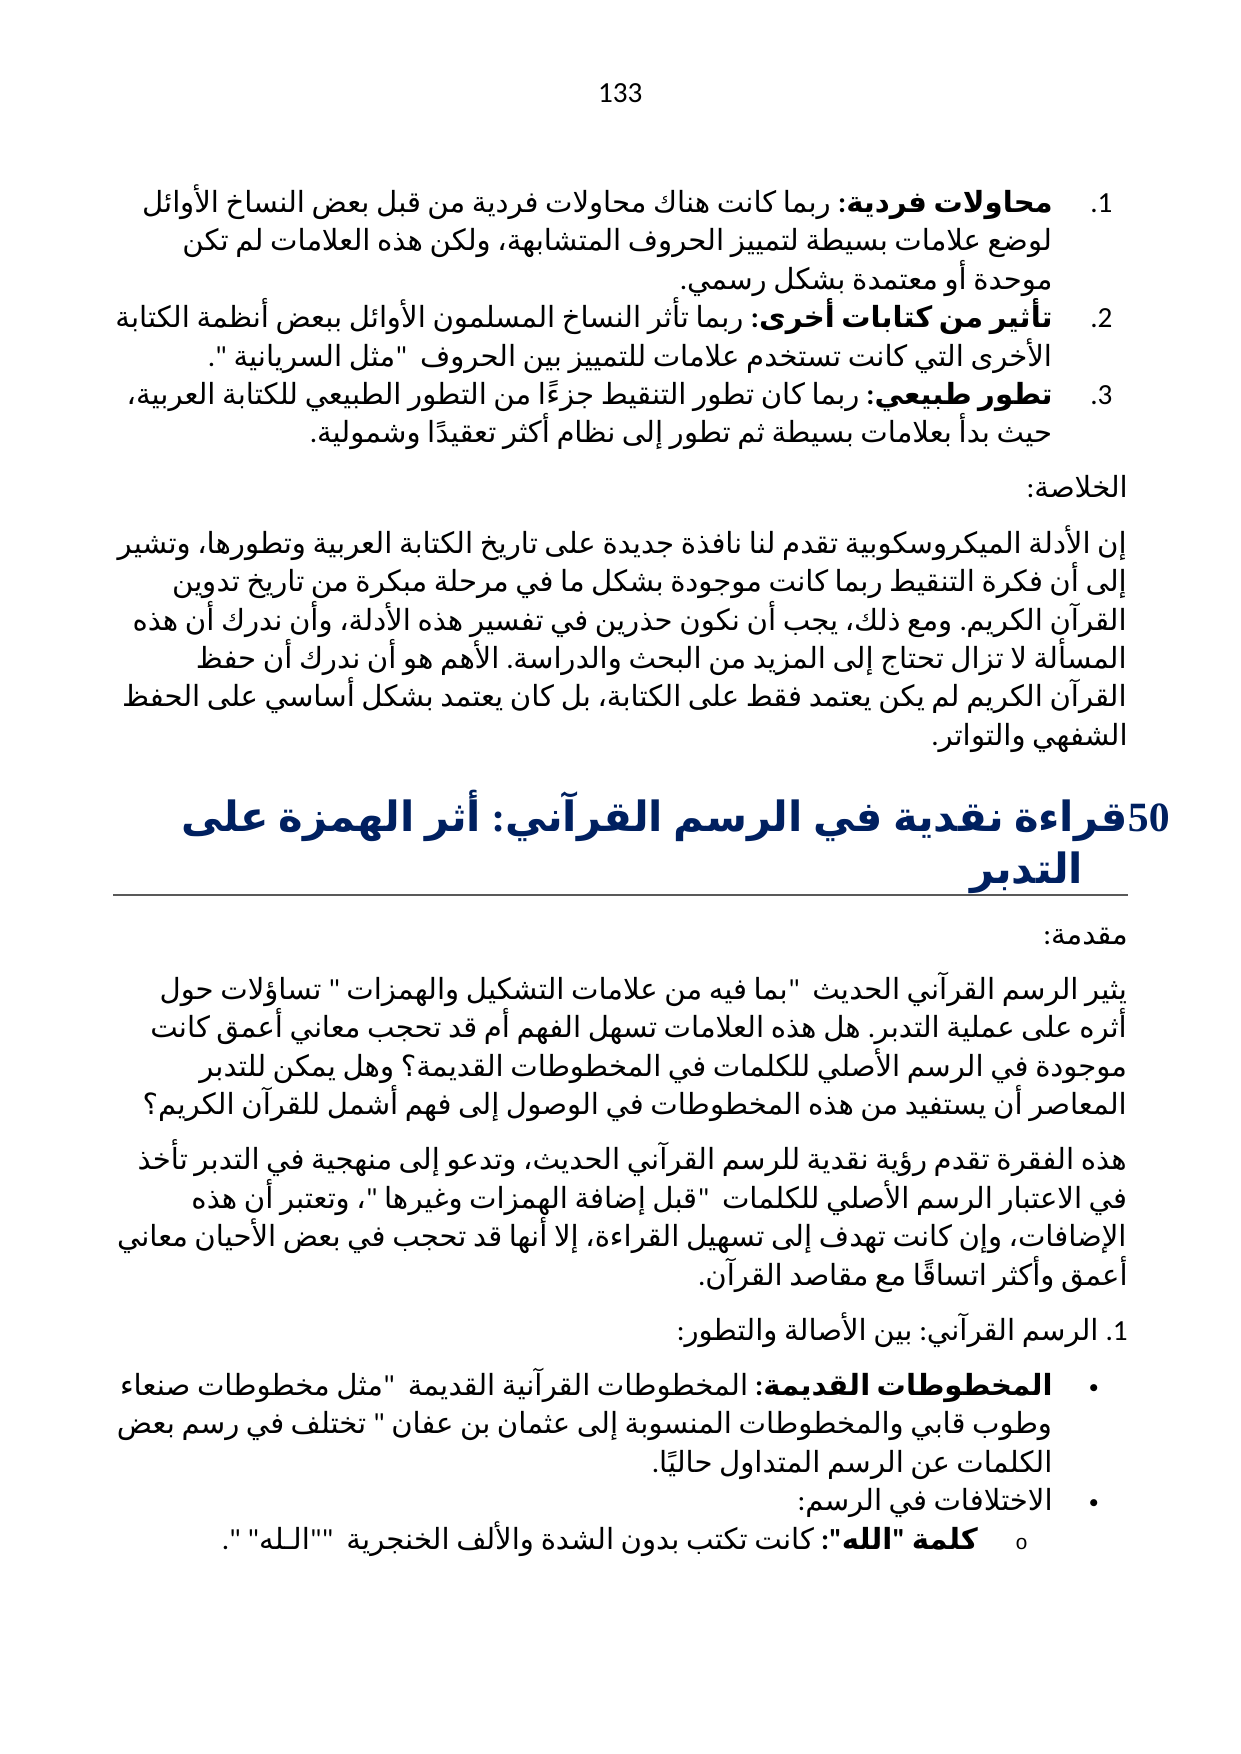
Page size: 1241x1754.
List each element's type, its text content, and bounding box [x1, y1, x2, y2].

list تأثير من كتابات أخرى: ربما تأثر النساخ المسلمون الأوائل ببعض أنظمة الكتابة الأخرى التي كانت تستخدم علامات للتمييز بين الحروف "مثل السريانية ". [112, 299, 1090, 373]
text يثير الرسم القرآني الحديث "بما فيه من علامات التشكيل والهمزات " تساؤلات حول أثره على عملية التدبر. هل هذه العلامات تسهل الفهم أم قد تحجب معاني أعمق كانت موجودة في الرسم الأصلي للكلمات في المخطوطات القديمة؟ وهل يمكن للتدبر المعاصر أن يستفيد من هذه المخطوطات في الوصول إلى فهم أشمل للقرآن الكريم؟ [112, 971, 1128, 1122]
text مقدمة: [112, 916, 1128, 952]
list الاختلافات في الرسم: [112, 1482, 1090, 1518]
text 1. الرسم القرآني: بين الأصالة والتطور: [112, 1312, 1128, 1347]
list المخطوطات القديمة: المخطوطات القرآنية القديمة "مثل مخطوطات صنعاء وطوب قابي والمخطوطات المنسوبة إلى عثمان بن عفان " تختلف في رسم بعض الكلمات عن الرسم المتداول حاليًا. [112, 1367, 1090, 1479]
text إن الأدلة الميكروسكوبية تقدم لنا نافذة جديدة على تاريخ الكتابة العربية وتطورها، وتشير إلى أن فكرة التنقيط ربما كانت موجودة بشكل ما في مرحلة مبكرة من تاريخ تدوين القرآن الكريم. ومع ذلك، يجب أن نكون حذرين في تفسير هذه الأدلة، وأن ندرك أن هذه المسألة لا تزال تحتاج إلى المزيد من البحث والدراسة. الأهم هو أن ندرك أن حفظ القرآن الكريم لم يكن يعتمد فقط على الكتابة، بل كان يعتمد بشكل أساسي على الحفظ الشفهي والتواتر. [112, 525, 1128, 752]
list كلمة "الله": كانت تكتب بدون الشدة والألف الخنجرية ""الـله" ". [112, 1521, 1015, 1556]
list محاولات فردية: ربما كانت هناك محاولات فردية من قبل بعض النساخ الأوائل لوضع علامات بسيطة لتمييز الحروف المتشابهة، ولكن هذه العلامات لم تكن موحدة أو معتمدة بشكل رسمي. [112, 184, 1090, 296]
text الخلاصة: [112, 469, 1128, 505]
list تطور طبيعي: ربما كان تطور التنقيط جزءًا من التطور الطبيعي للكتابة العربية، حيث بدأ بعلامات بسيطة ثم تطور إلى نظام أكثر تعقيدًا وشمولية. [112, 376, 1090, 450]
text هذه الفقرة تقدم رؤية نقدية للرسم القرآني الحديث، وتدعو إلى منهجية في التدبر تأخذ في الاعتبار الرسم الأصلي للكلمات "قبل إضافة الهمزات وغيرها "، وتعتبر أن هذه الإضافات، وإن كانت تهدف إلى تسهيل القراءة، إلا أنها قد تحجب في بعض الأحيان معاني أعمق وأكثر اتساقًا مع مقاصد القرآن. [112, 1141, 1128, 1292]
subtitle قراءة نقدية في الرسم القرآني: أثر الهمزة على التدبر [112, 793, 1128, 896]
